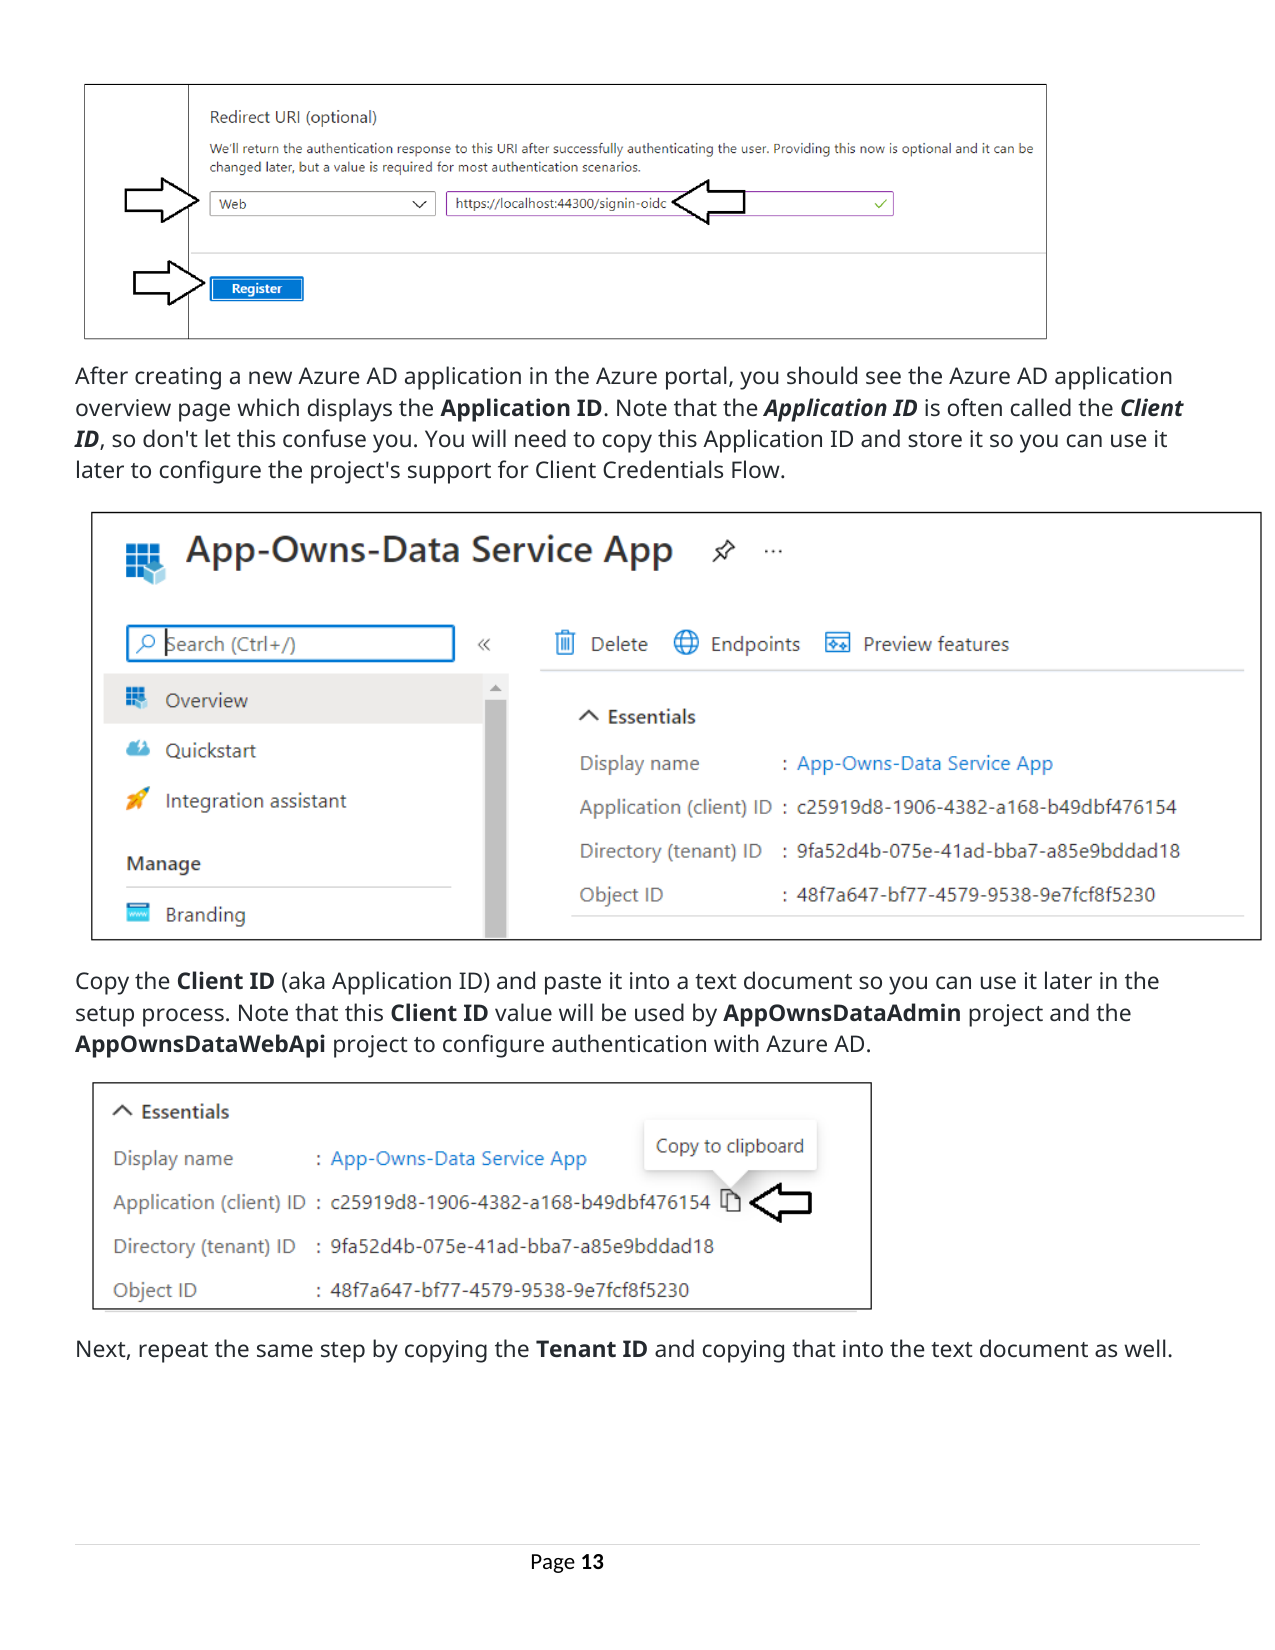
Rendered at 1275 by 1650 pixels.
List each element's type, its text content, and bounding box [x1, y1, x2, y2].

picture [75, 1071, 882, 1321]
picture [75, 75, 1050, 348]
text Copy the Client ID (aka Application ID) and paste it into a text document so you can use it later in the setup process. Note that this Client ID value will be used by AppOwnsDataAdmin project and the AppOwnsDataWebApi project to configure authentication with Azure AD. [75, 965, 1200, 1059]
text After creating a new Azure AD application in the Azure portal, you should see the Azure AD application overview page which displays the Application ID. Note that the Application ID is often called the Client ID, so don't let this confuse you. You will need to copy this Application ID and store it so you can use it later to configure the project's support for Client Credentials Flow. [75, 360, 1200, 485]
picture [75, 497, 1275, 953]
text Next, repeat the same step by copying the Tenant ID and copying that into the text document as well. [75, 1333, 1200, 1364]
